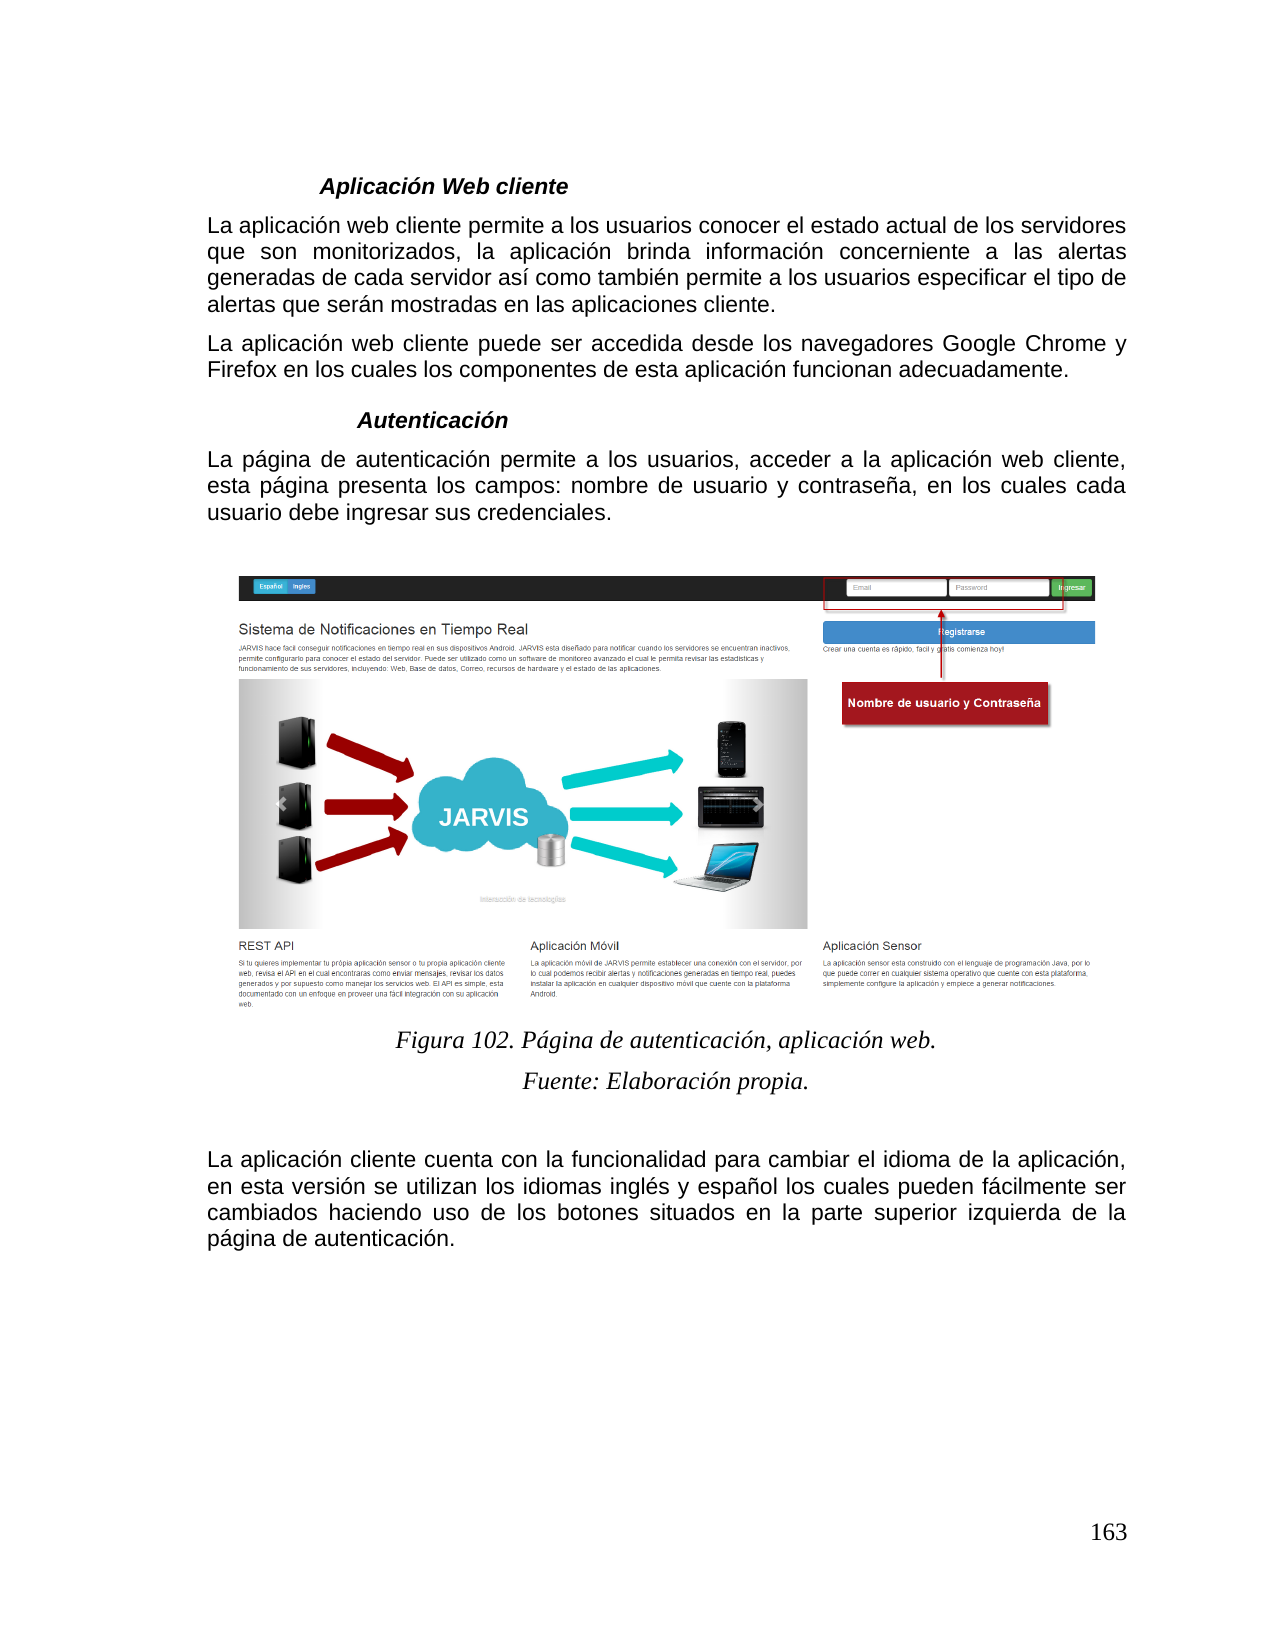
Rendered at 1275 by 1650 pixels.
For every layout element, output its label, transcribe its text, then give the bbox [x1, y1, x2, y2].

picture [238, 576, 1096, 1013]
text Figura 102. Página de autenticación, aplicación web. [207, 1025, 1127, 1054]
text Fuente: Elaboración propia. [207, 1066, 1127, 1095]
text La aplicación web cliente puede ser accedida desde los navegadores Google Chrome y Firefox en los cuales los componentes de esta aplicación funcionan adecuadamente. [207, 329, 1127, 382]
text La página de autenticación permite a los usuarios, acceder a la aplicación web cliente, esta página presenta los campos: nombre de usuario y contraseña, en los cuales cada usuario debe ingresar sus credenciales. [207, 446, 1127, 525]
text La aplicación cliente cuenta con la funcionalidad para cambiar el idioma de la aplicación, en esta versión se utilizan los idiomas inglés y español los cuales pueden fácilmente ser cambiados haciendo uso de los botones situados en la parte superior izquierda de la página de autenticación. [207, 1146, 1127, 1252]
text La aplicación web cliente permite a los usuarios conocer el estado actual de los servidores que son monitorizados, la aplicación brinda información concerniente a las alertas generadas de cada servidor así como también permite a los usuarios especificar el tipo de alertas que serán mostradas en las aplicaciones cliente. [207, 212, 1127, 317]
subtitle Autenticación [357, 407, 1127, 433]
subtitle Aplicación Web cliente [319, 173, 1127, 199]
